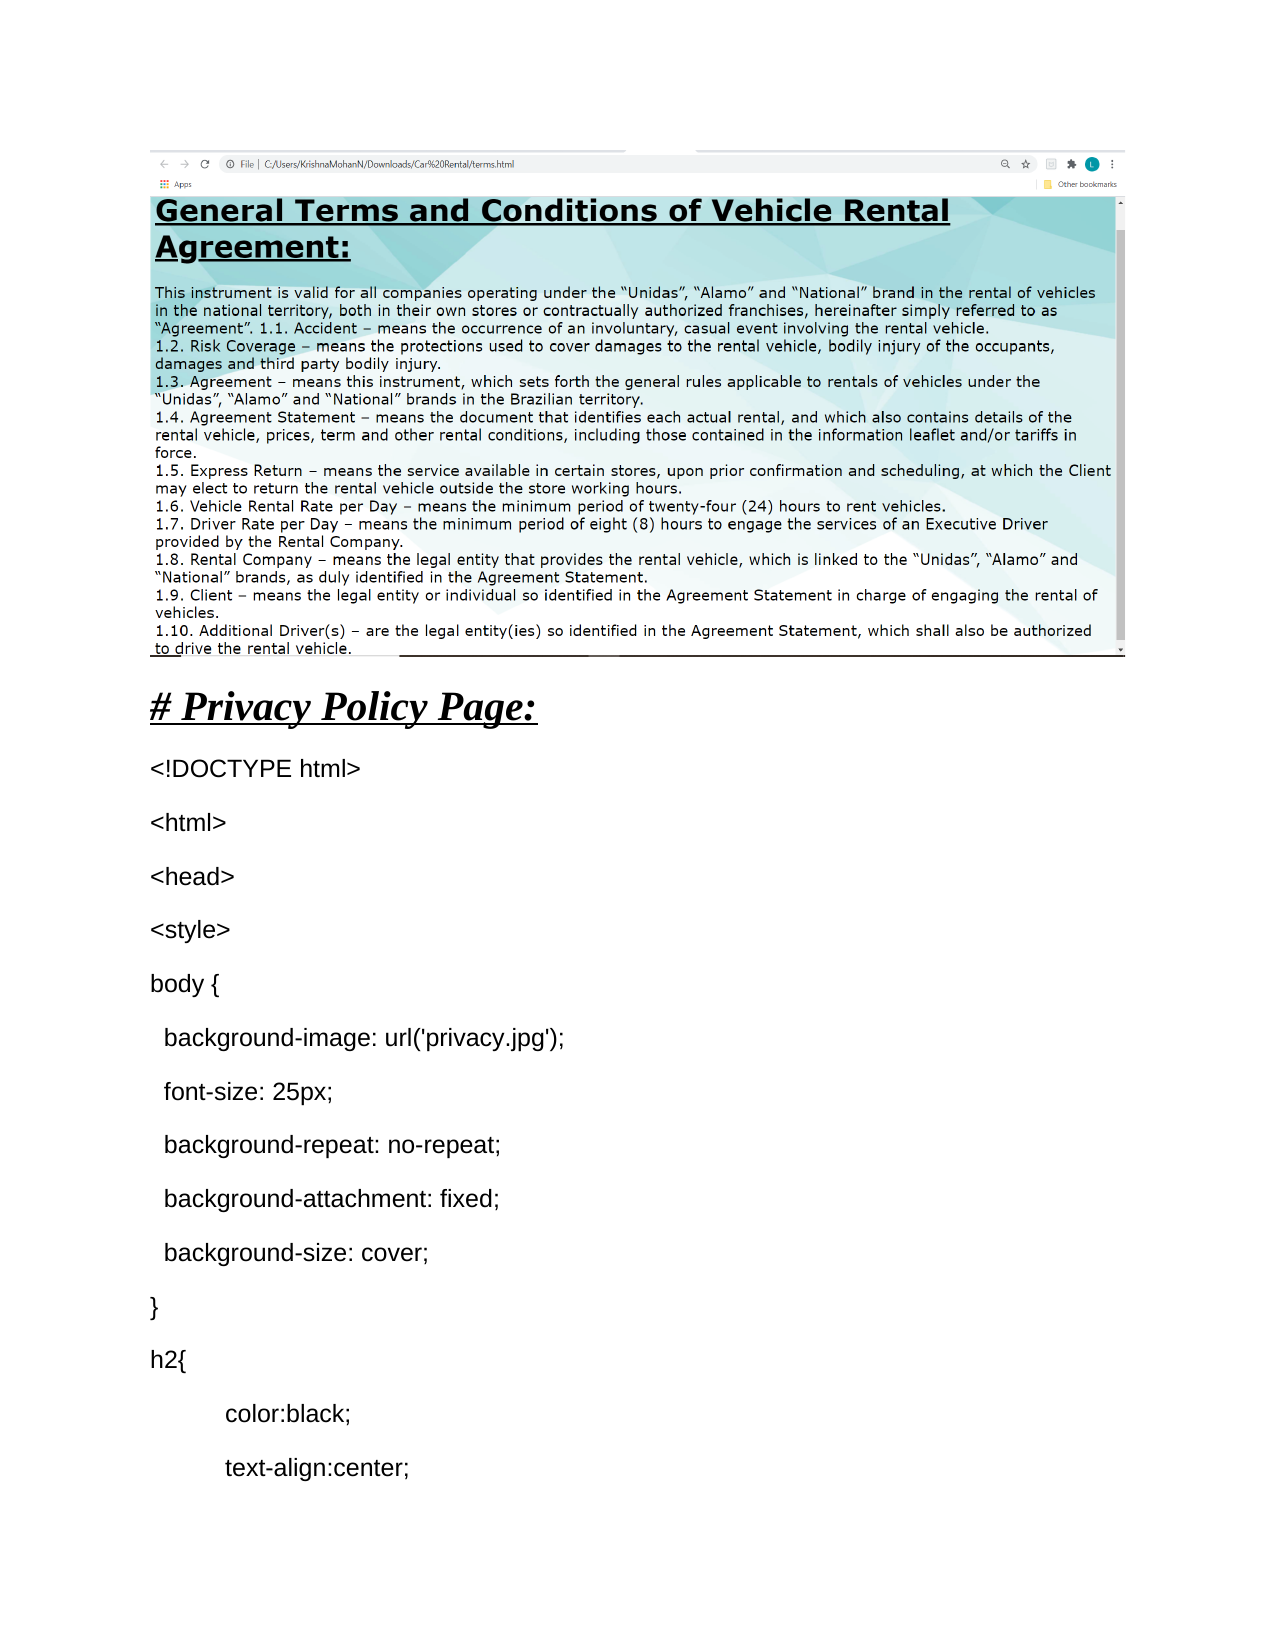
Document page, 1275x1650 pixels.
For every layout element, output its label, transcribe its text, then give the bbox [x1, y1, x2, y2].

text # Privacy Policy Page: [150, 681, 1125, 729]
text background-image: url('privacy.jpg'); [150, 1023, 1125, 1052]
text h2{ [150, 1345, 1125, 1374]
text background-attachment: fixed; [150, 1184, 1125, 1213]
text <head> [150, 862, 1125, 890]
text <style> [150, 915, 1125, 944]
text background-size: cover; [150, 1238, 1125, 1267]
text color:black; [150, 1399, 1125, 1428]
text <!DOCTYPE html> [150, 754, 1125, 783]
text background-repeat: no-repeat; [150, 1130, 1125, 1159]
text <html> [150, 808, 1125, 837]
text body { [150, 969, 1125, 998]
picture [150, 150, 1125, 657]
text } [150, 1292, 1125, 1320]
text font-size: 25px; [150, 1077, 1125, 1105]
text text-align:center; [150, 1453, 1125, 1482]
